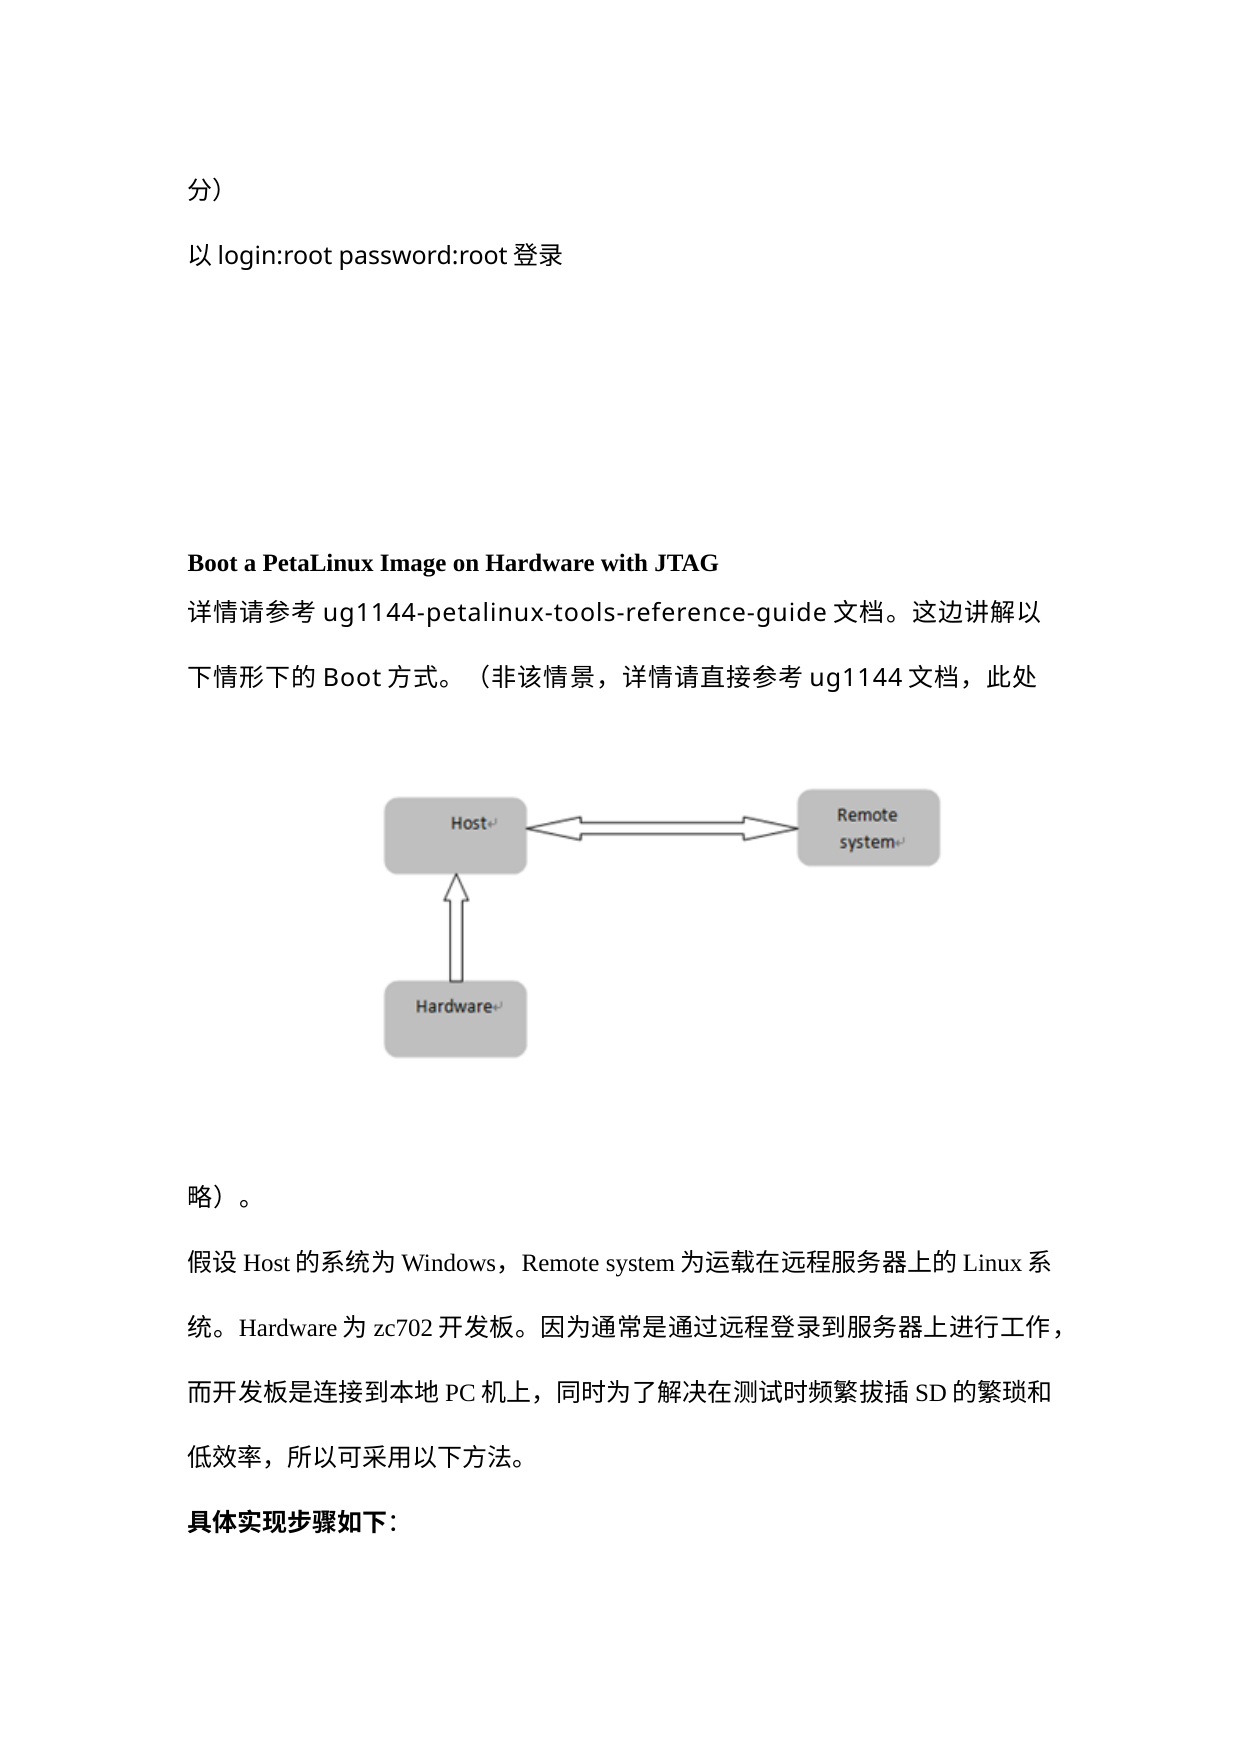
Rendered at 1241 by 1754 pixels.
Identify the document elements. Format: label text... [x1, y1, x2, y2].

subtitle Boot a PetaLinux Image on Hardware with JTAG [187, 546, 1053, 578]
text 假设Host的系统为Windows，Remote system为运载在远程服务器上的Linux系统。Hardware为zc702开发板。因为通常是通过远程登录到服务器上进行工作，而开发板是连接到本地PC机上，同时为了解决在测试时频繁拔插SD的繁琐和低效率，所以可采用以下方法。 [187, 1228, 1053, 1488]
text 系统启动之后可以在窗口调试窗口看到如下启动信息（启动信息太长只截取部分） [187, 156, 1053, 221]
text 以login:root password:root登录 [187, 221, 1053, 286]
picture [312, 753, 972, 1153]
text 具体实现步骤如下： [187, 1488, 1053, 1553]
